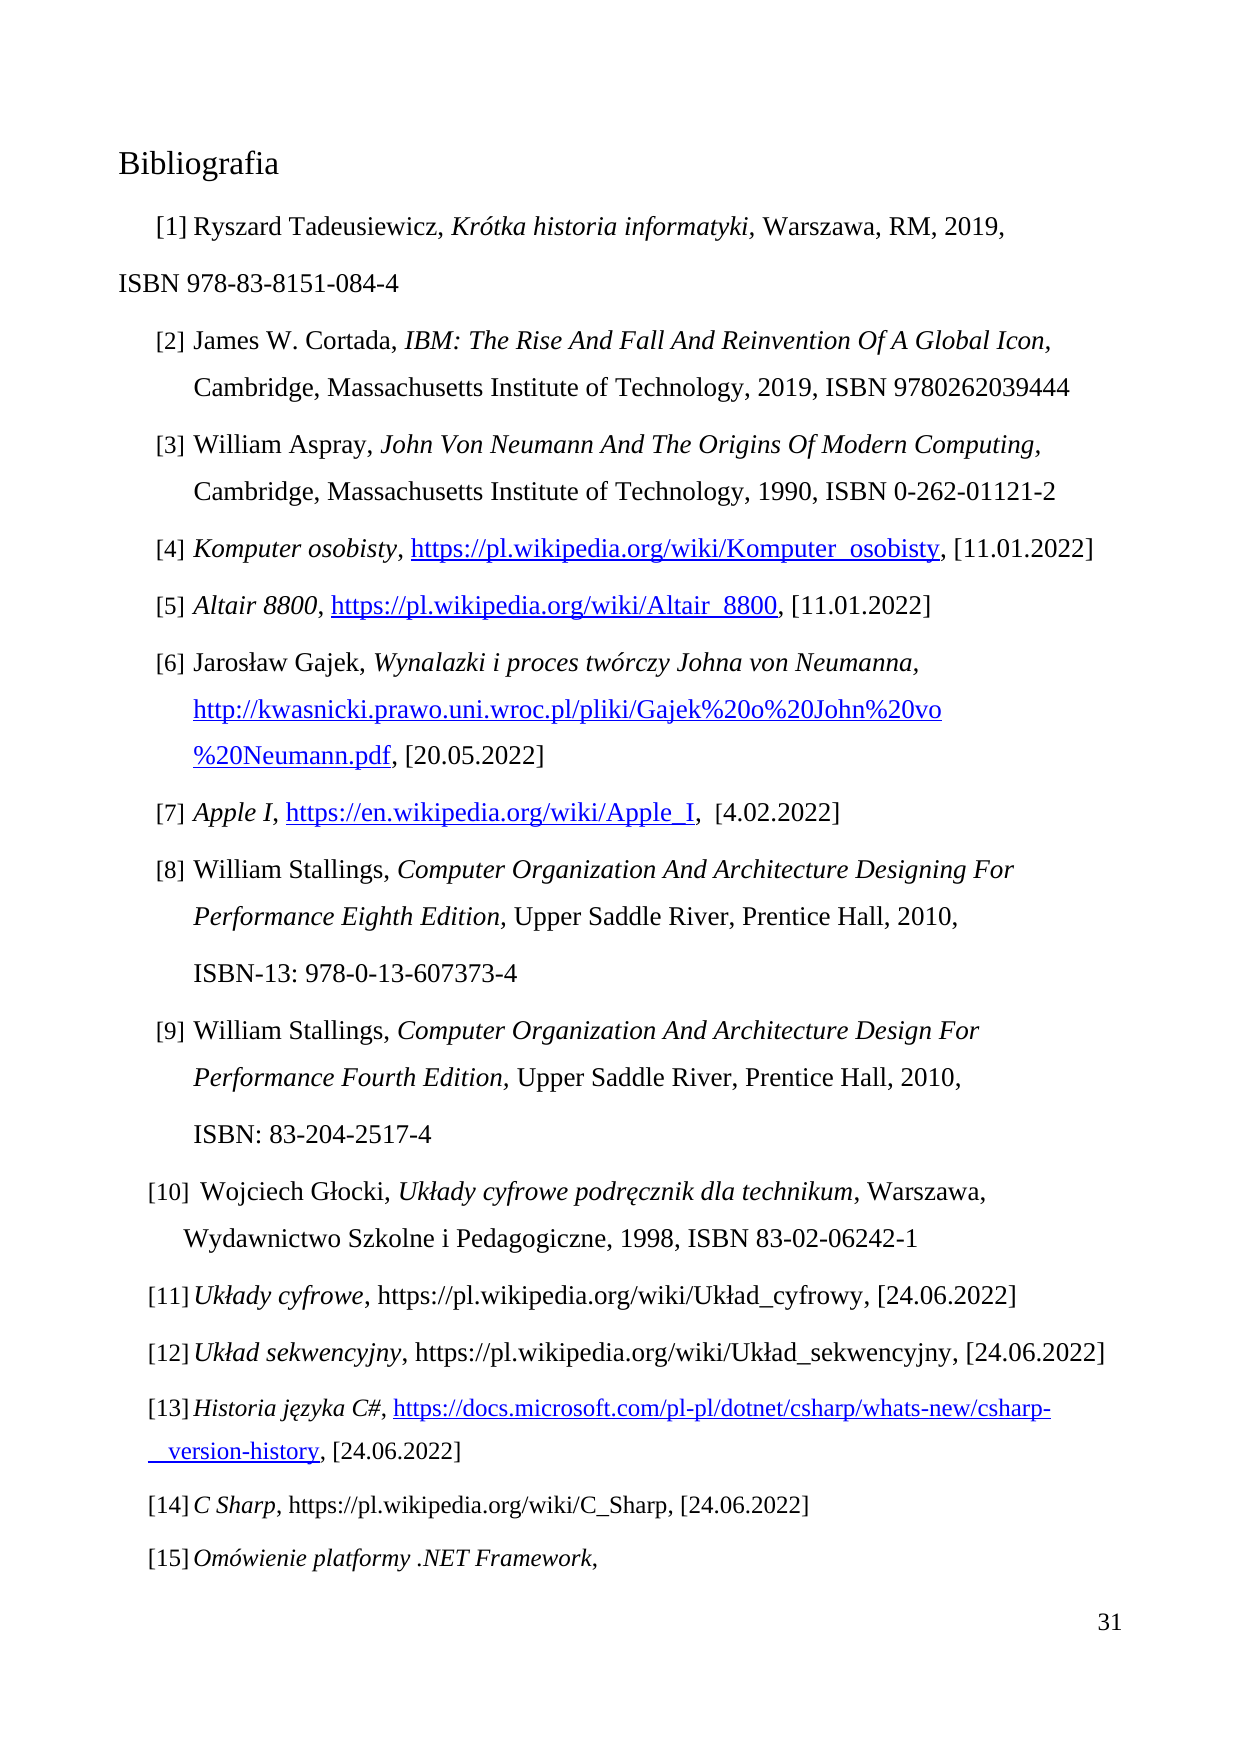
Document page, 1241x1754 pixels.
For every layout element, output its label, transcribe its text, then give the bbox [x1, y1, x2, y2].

text ISBN-13: 978-0-13-607373-4 [193, 957, 1122, 988]
list ISBN: 83-204-2517-4 [193, 1118, 1122, 1149]
list Wojciech Głocki, Układy cyfrowe podręcznik dla technikum, Warszawa, Wydawnictwo Szkolne i Pedagogiczne, 1998, ISBN 83-02-06242-1 [148, 1175, 1122, 1253]
list Układ sekwencyjny, https://pl.wikipedia.org/wiki/Układ_sekwencyjny, [24.06.2022] [148, 1336, 1122, 1367]
list Altair 8800, https://pl.wikipedia.org/wiki/Altair_8800, [11.01.2022] [156, 589, 1122, 620]
list William Aspray, John Von Neumann And The Origins Of Modern Computing, Cambridge, Massachusetts Institute of Technology, 1990, ISBN 0-262-01121-2 [156, 428, 1122, 506]
list Jarosław Gajek, Wynalazki i proces twórczy Johna von Neumanna, http://kwasnicki.prawo.uni.wroc.pl/pliki/Gajek%20o%20John%20vo%20Neumann.pdf, [20.05.2022] [156, 646, 1122, 771]
list Apple I, https://en.wikipedia.org/wiki/Apple_I, [4.02.2022] [156, 796, 1122, 828]
list William Stallings, Computer Organization And Architecture Design For Performance Fourth Edition, Upper Saddle River, Prentice Hall, 2010, [156, 1014, 1122, 1092]
list Układy cyfrowe, https://pl.wikipedia.org/wiki/Układ_cyfrowy, [24.06.2022] [148, 1279, 1122, 1310]
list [148, 1543, 1122, 1572]
list Ryszard Tadeusiewicz, Krótka historia informatyki, Warszawa, RM, 2019, [156, 210, 1122, 241]
list William Stallings, Computer Organization And Architecture Designing For Performance Eighth Edition, Upper Saddle River, Prentice Hall, 2010, [156, 853, 1122, 931]
text ISBN 978-83-8151-084-4 [118, 267, 1122, 298]
list Historia języka C#, https://docs.microsoft.com/pl-pl/dotnet/csharp/whats-new/csharp- version-history, [24.06.2022] [148, 1393, 1122, 1465]
subtitle Bibliografia [118, 143, 1122, 181]
list James W. Cortada, IBM: The Rise And Fall And Reinvention Of A Global Icon, Cambridge, Massachusetts Institute of Technology, 2019, ISBN 9780262039444 [156, 324, 1122, 402]
list Komputer osobisty, https://pl.wikipedia.org/wiki/Komputer_osobisty, [11.01.2022] [156, 532, 1122, 563]
list C Sharp, https://pl.wikipedia.org/wiki/C_Sharp, [24.06.2022] [148, 1490, 1122, 1518]
